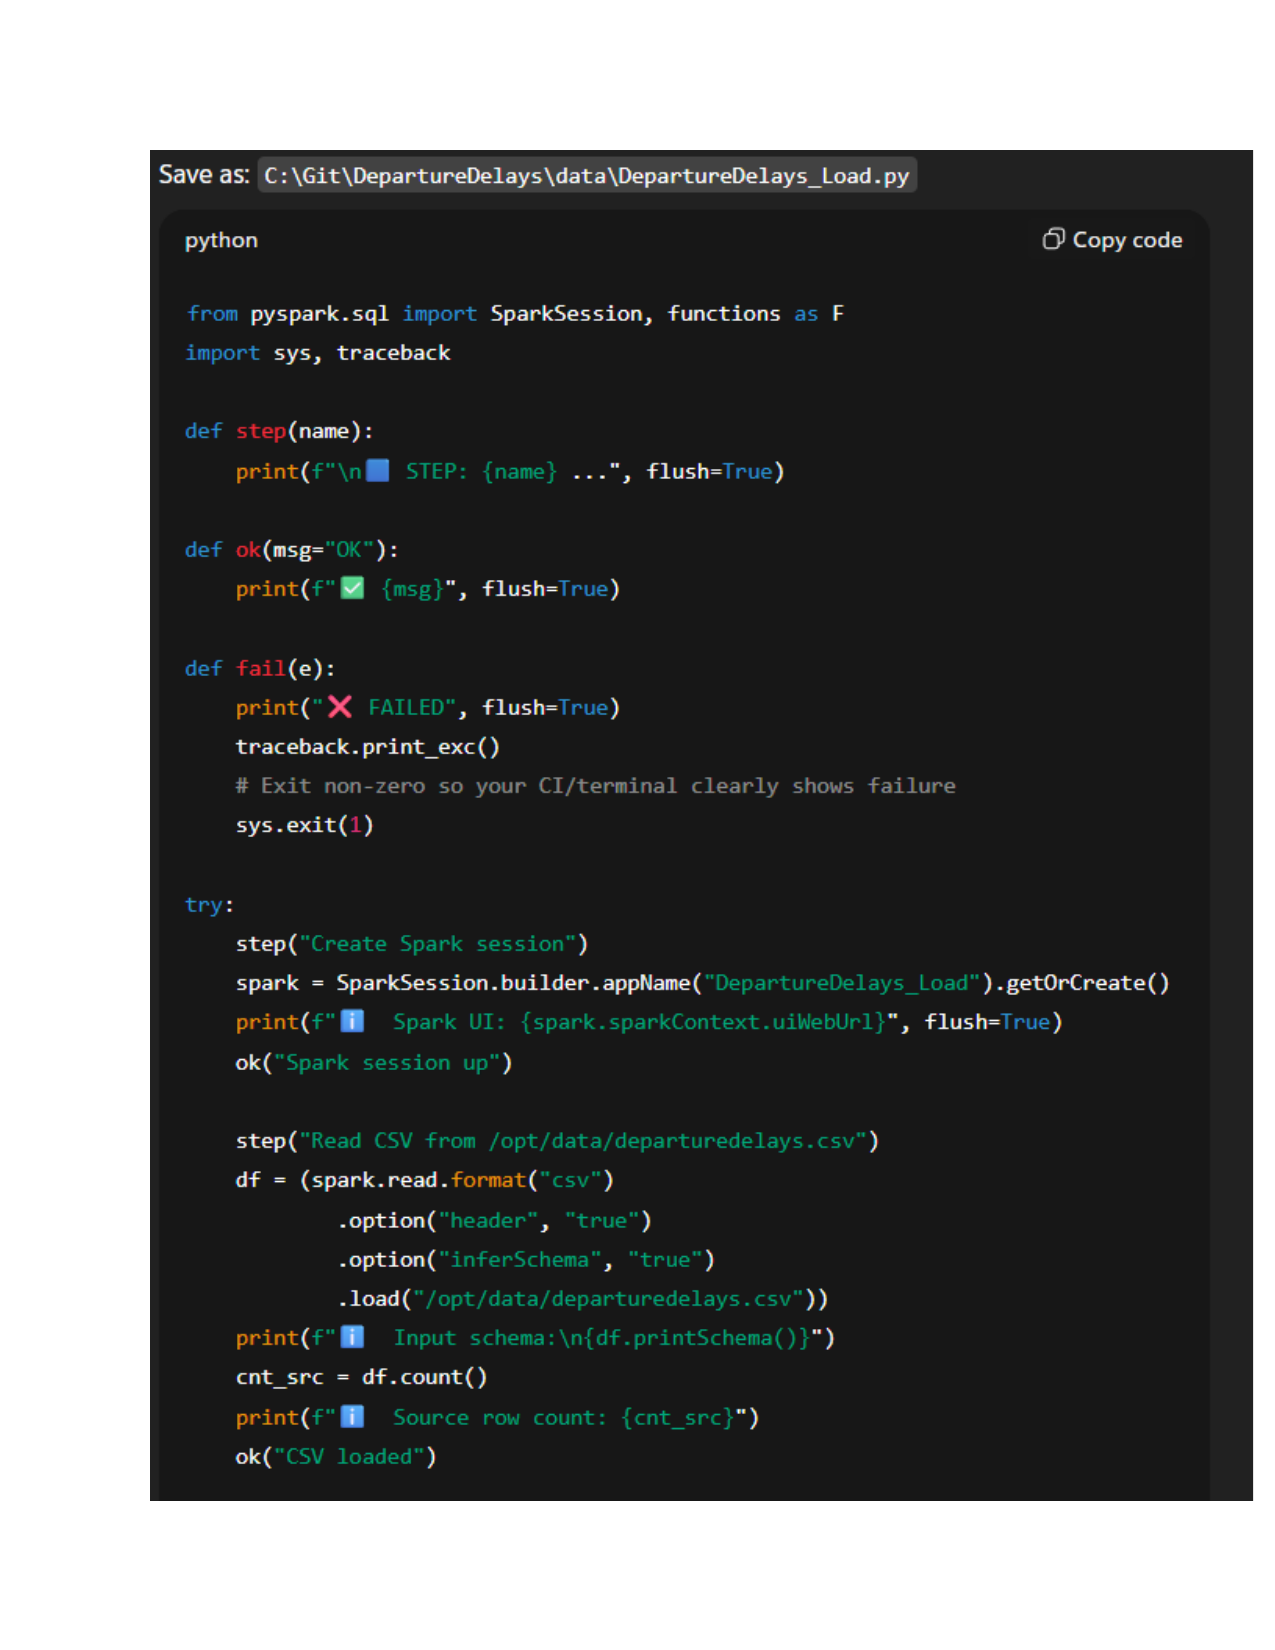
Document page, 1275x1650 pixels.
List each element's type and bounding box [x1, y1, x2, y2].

picture [150, 150, 1254, 1501]
